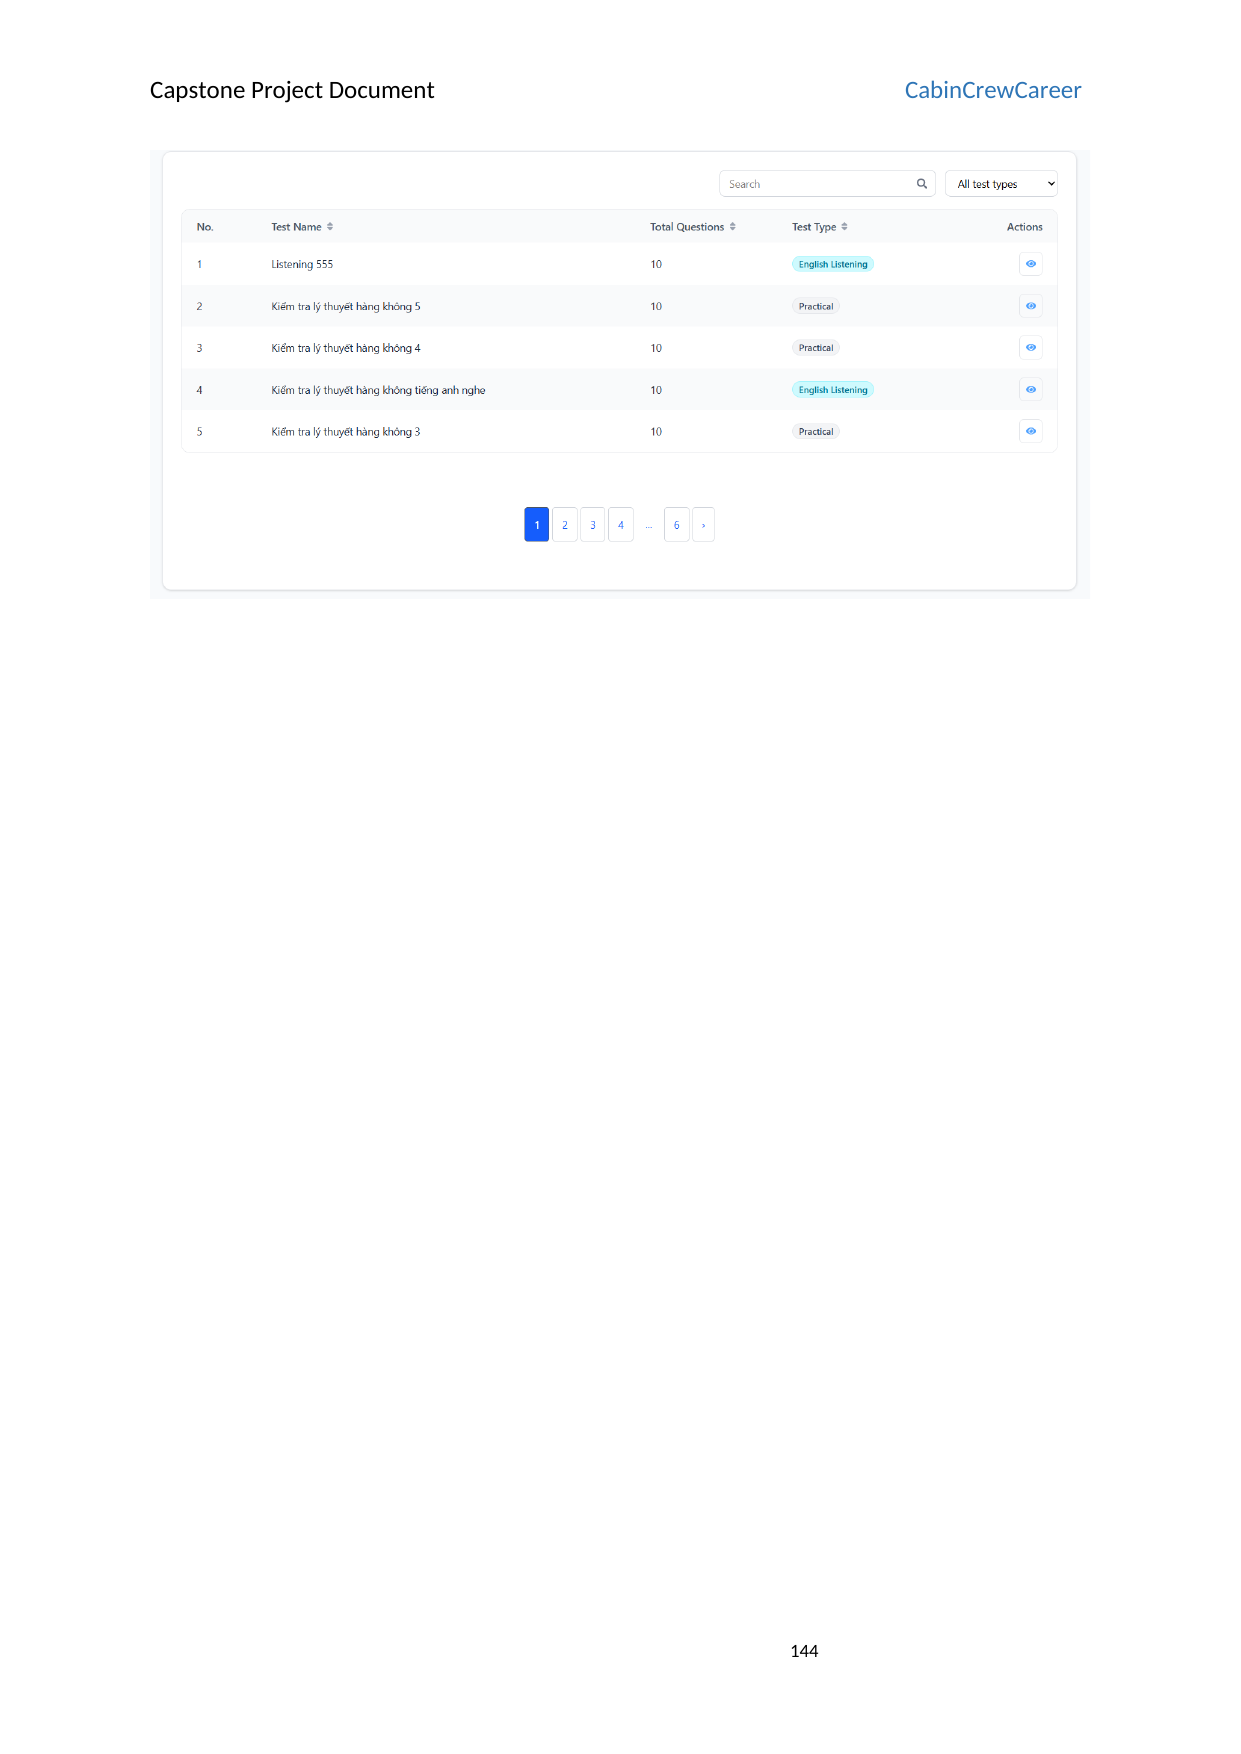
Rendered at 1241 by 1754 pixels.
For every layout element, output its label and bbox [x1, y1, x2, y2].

picture [150, 150, 1091, 599]
